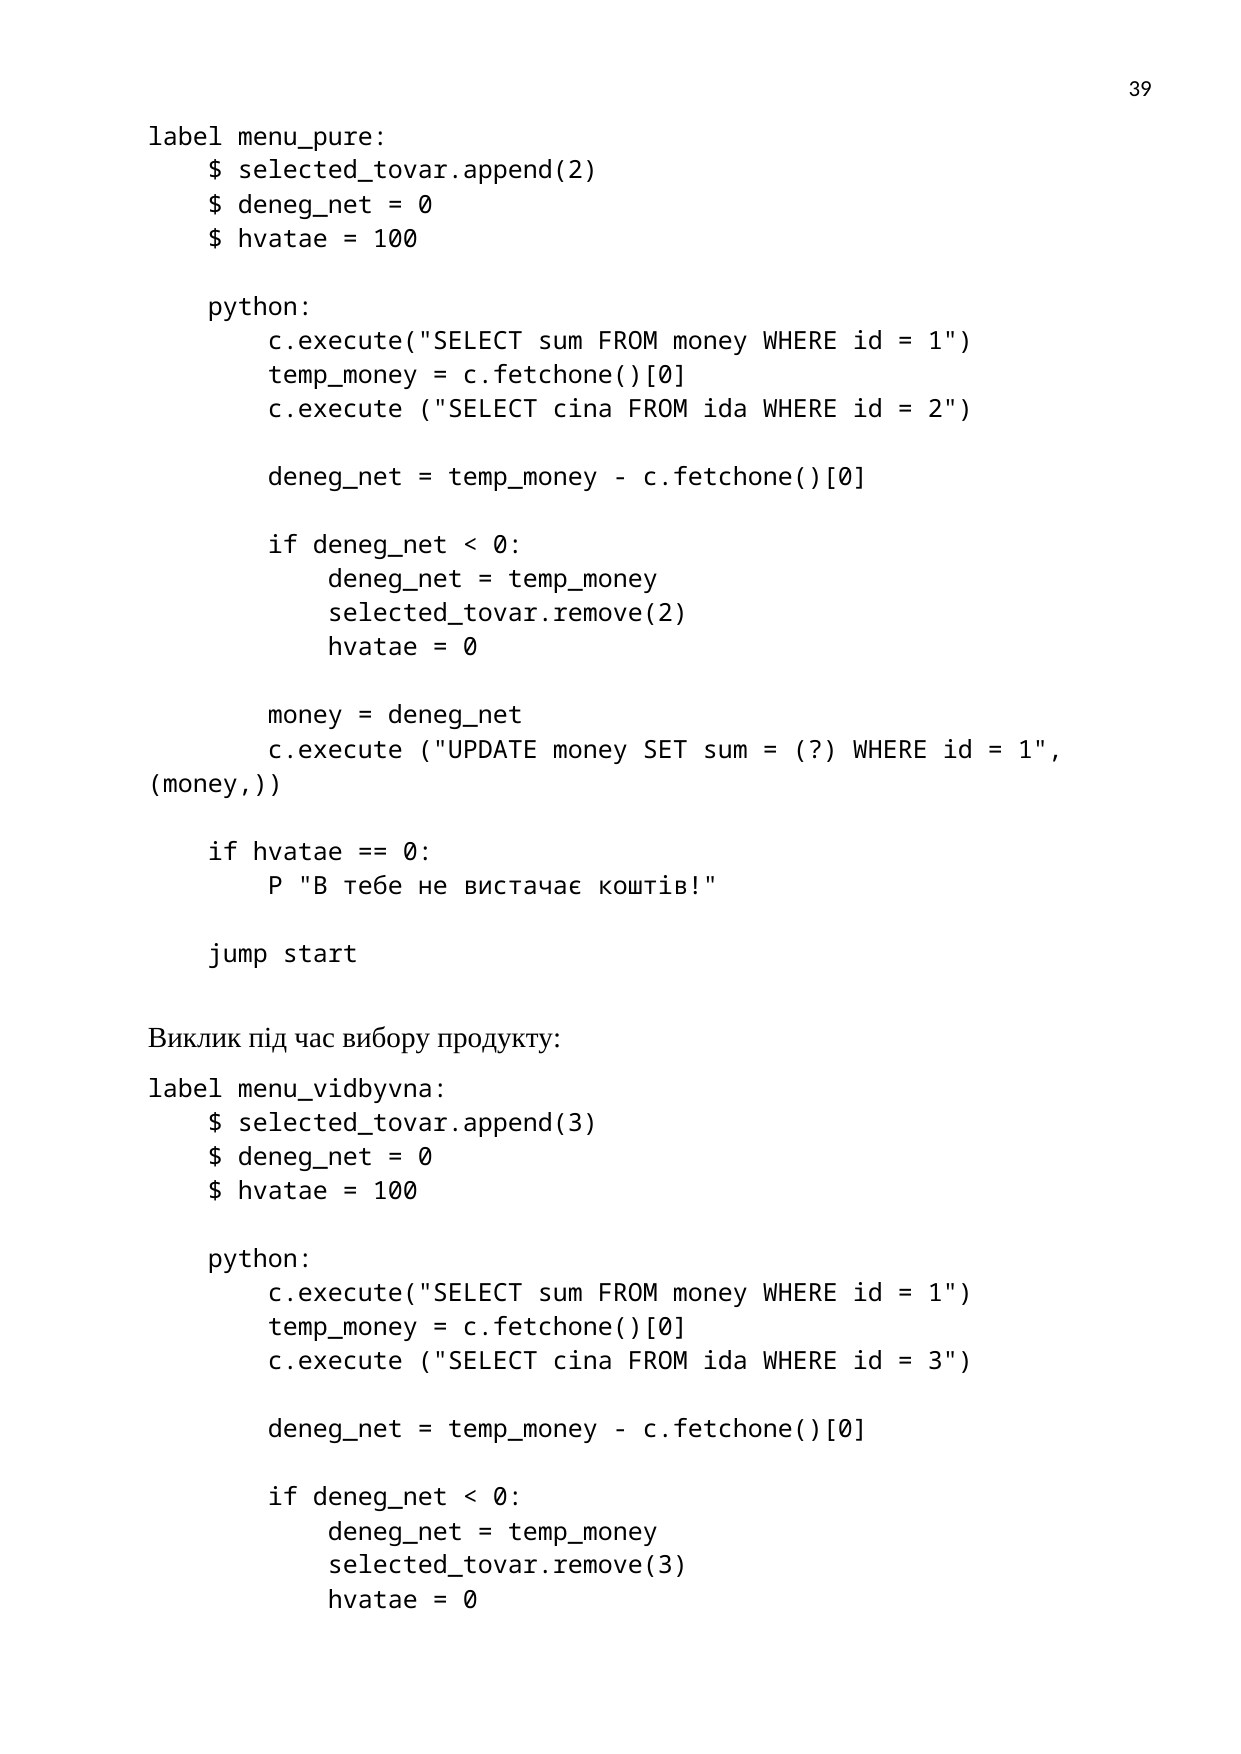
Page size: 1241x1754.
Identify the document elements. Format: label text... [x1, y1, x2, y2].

text c.execute ("SELECT cina FROM ida WHERE id = 3") [148, 1343, 1152, 1377]
text $ selected_tovar.append(3) [148, 1104, 1152, 1138]
text deneg_net = temp_money [148, 561, 1152, 595]
text selected_tovar.remove(2) [148, 595, 1152, 629]
text money = deneg_net [148, 697, 1152, 731]
text deneg_net = temp_money - c.fetchone()[0] [148, 459, 1152, 493]
text $ deneg_net = 0 [148, 186, 1152, 220]
text jump start [148, 936, 1152, 970]
text temp_money = c.fetchone()[0] [148, 1309, 1152, 1343]
text Виклик під час вибору продукту: [148, 1020, 1152, 1053]
text temp_money = c.fetchone()[0] [148, 357, 1152, 391]
text c.execute ("SELECT cina FROM ida WHERE id = 2") [148, 391, 1152, 425]
text label menu_vidbyvna: [148, 1070, 1152, 1104]
text python: [148, 1241, 1152, 1275]
text label menu_pure: [148, 118, 1152, 152]
text selected_tovar.remove(3) [148, 1547, 1152, 1581]
text $ hvatae = 100 [148, 220, 1152, 254]
text deneg_net = temp_money [148, 1513, 1152, 1547]
text P "В тебе не вистачає коштів!" [148, 867, 1152, 902]
text if hvatae == 0: [148, 833, 1152, 867]
text $ selected_tovar.append(2) [148, 152, 1152, 186]
text c.execute("SELECT sum FROM money WHERE id = 1") [148, 1275, 1152, 1309]
text if deneg_net < 0: [148, 1479, 1152, 1513]
text deneg_net = temp_money - c.fetchone()[0] [148, 1411, 1152, 1445]
text hvatae = 0 [148, 629, 1152, 663]
text python: [148, 288, 1152, 322]
text $ hvatae = 100 [148, 1172, 1152, 1207]
text $ deneg_net = 0 [148, 1138, 1152, 1172]
text c.execute("SELECT sum FROM money WHERE id = 1") [148, 322, 1152, 357]
text c.execute ("UPDATE money SET sum = (?) WHERE id = 1", (money,)) [148, 731, 1152, 799]
text hvatae = 0 [148, 1581, 1152, 1615]
text if deneg_net < 0: [148, 527, 1152, 561]
